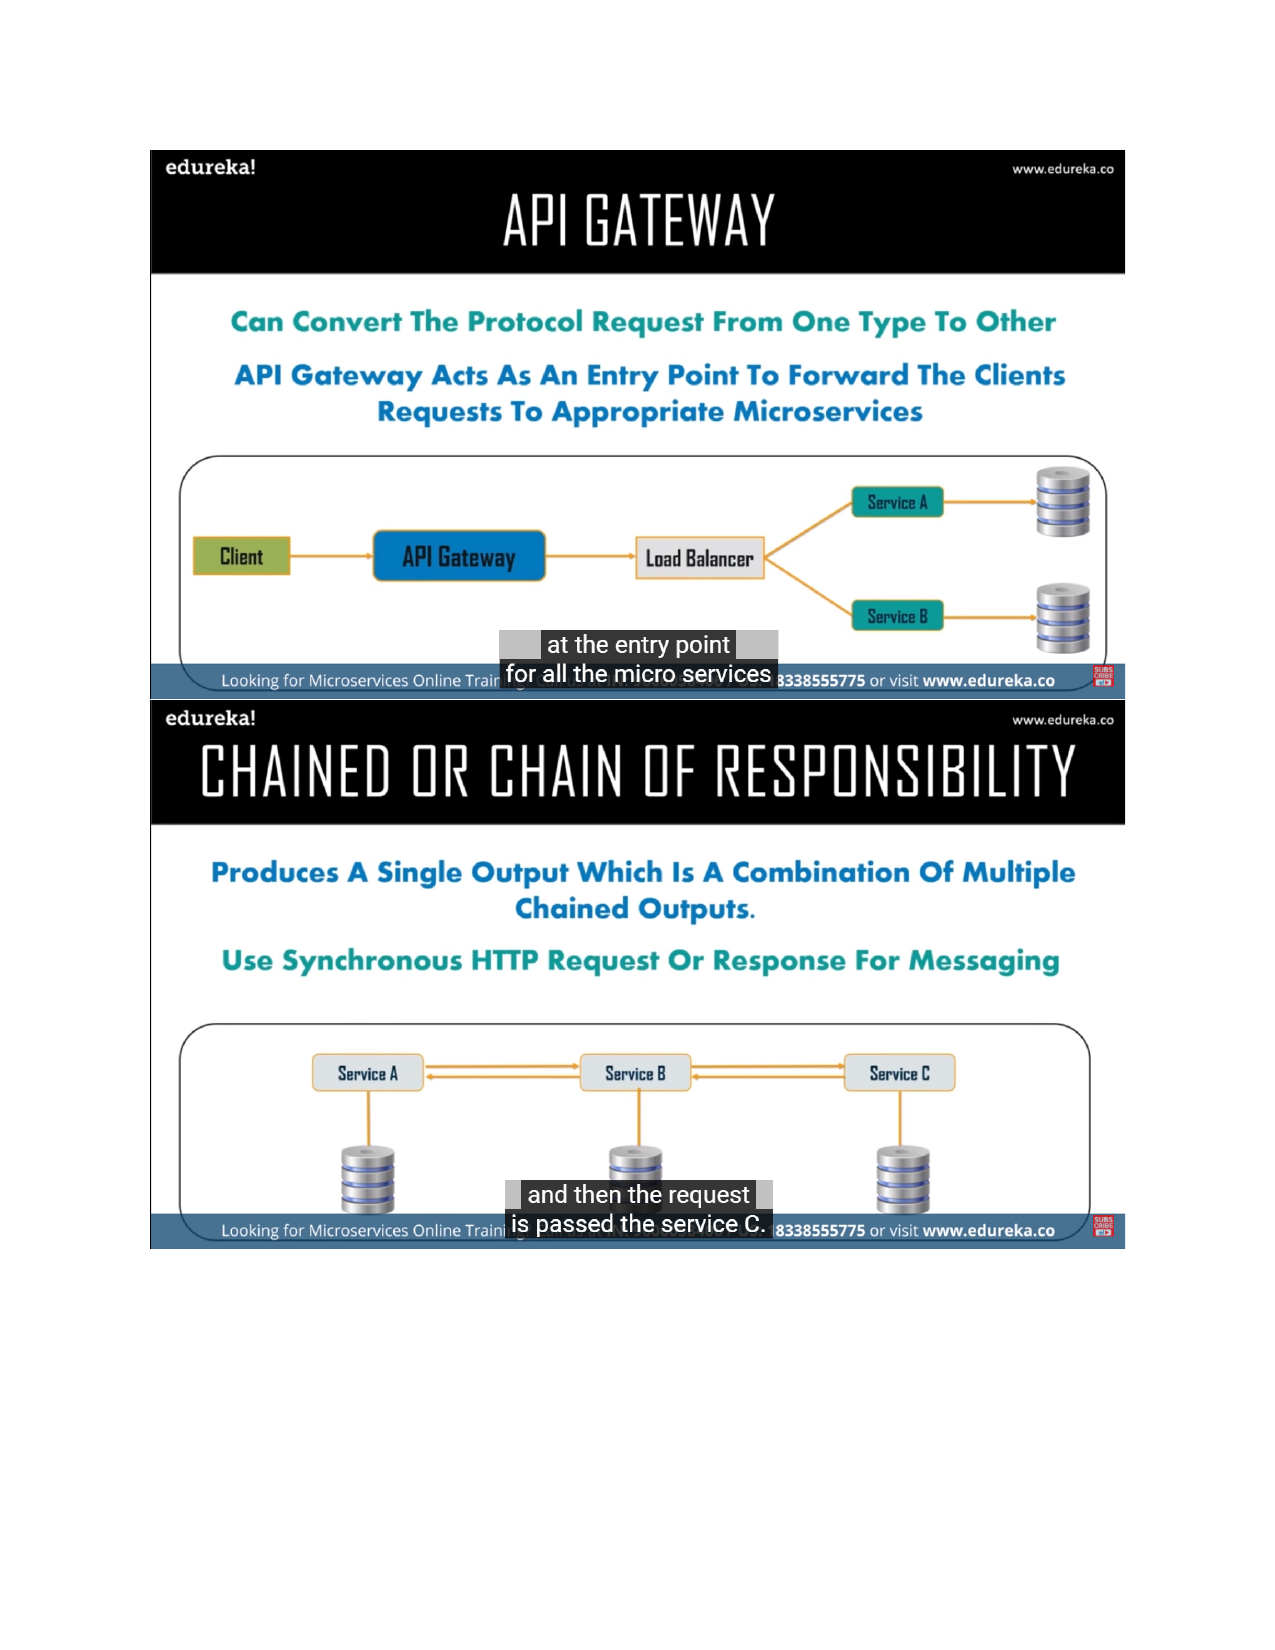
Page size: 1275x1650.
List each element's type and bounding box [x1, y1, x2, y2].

picture [150, 700, 1125, 1249]
picture [150, 150, 1125, 699]
